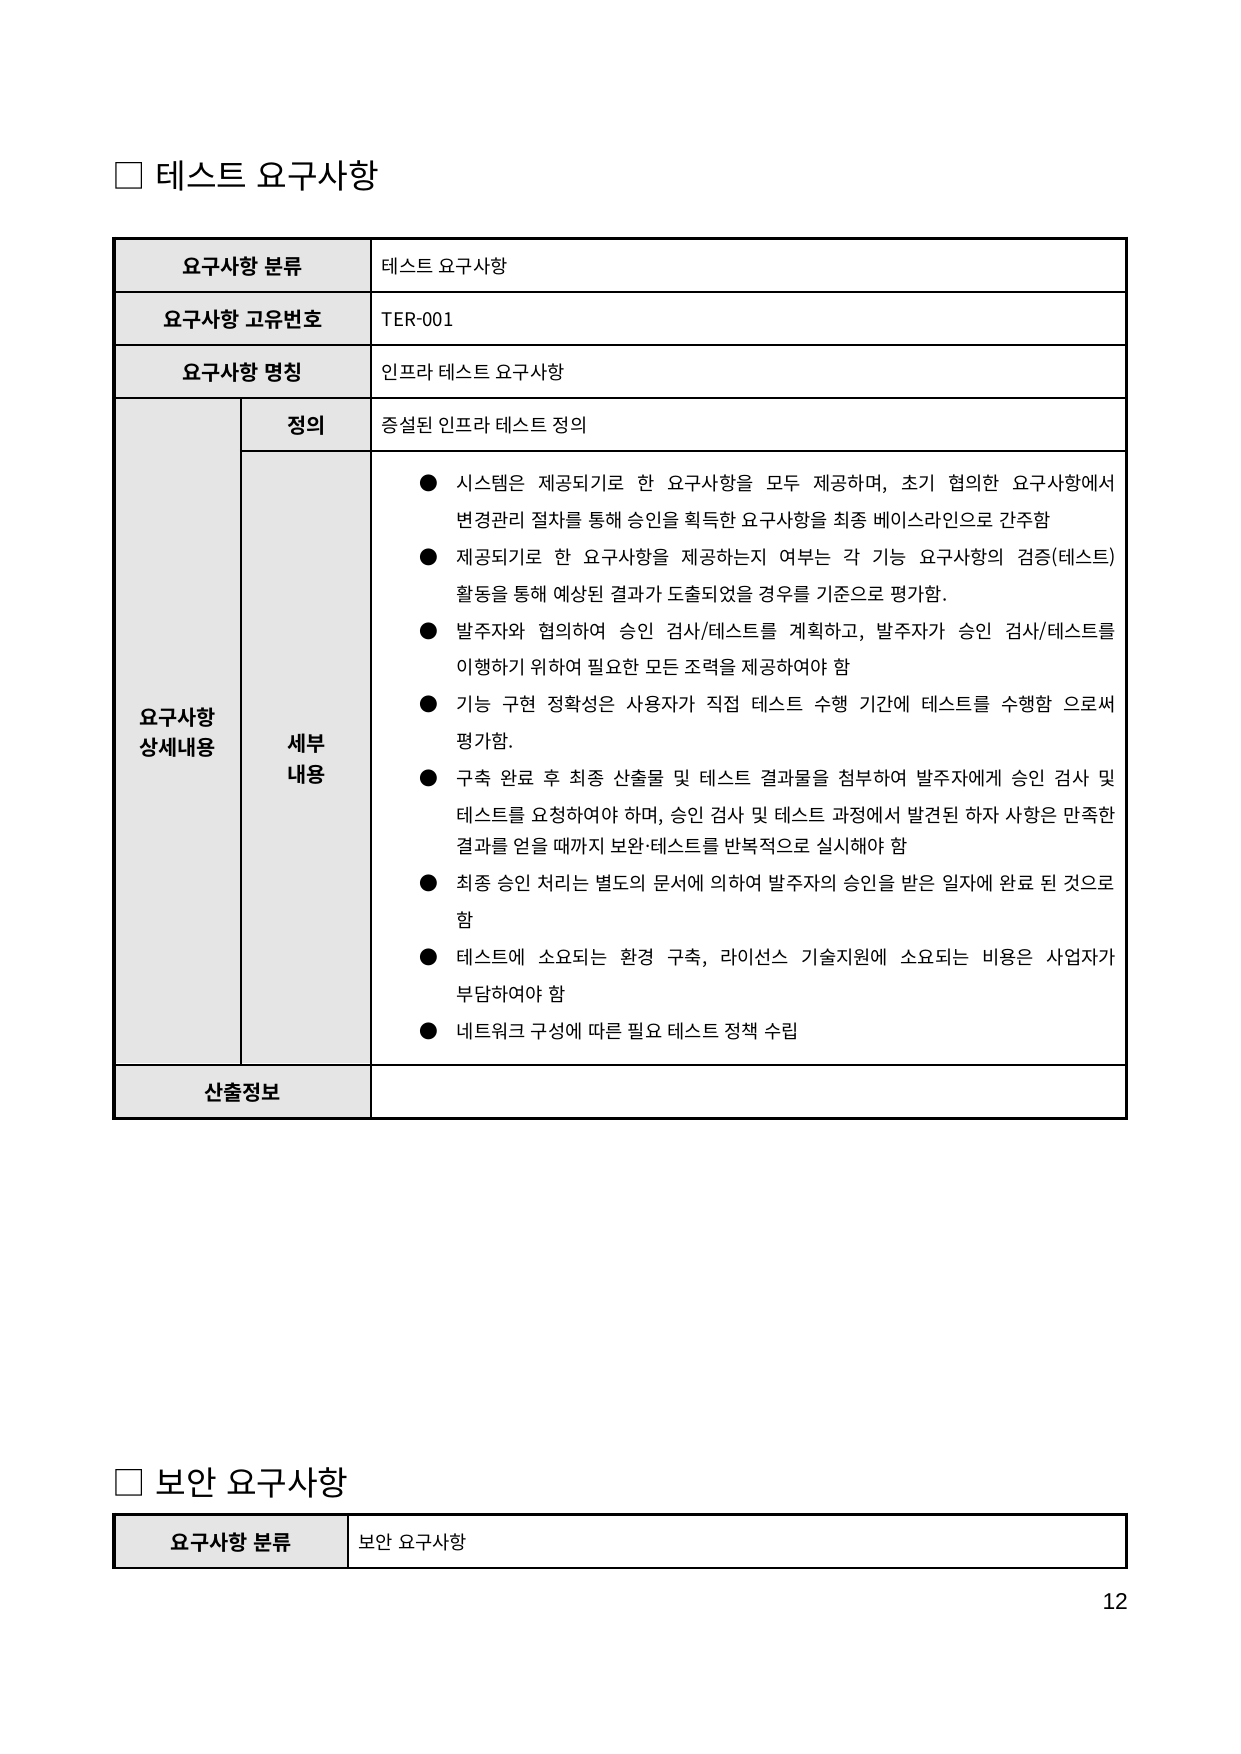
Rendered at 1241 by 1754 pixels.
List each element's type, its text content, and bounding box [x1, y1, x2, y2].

table_cell 요구사항 고유번호 [116, 293, 370, 344]
table_cell 정의 [242, 399, 370, 450]
table_header 요구사항 분류 [116, 240, 370, 291]
table_cell TER-001 [372, 293, 1125, 344]
table_header 보안 요구사항 [349, 1516, 1125, 1567]
table_cell [372, 1066, 1125, 1117]
table_cell 인프라 테스트 요구사항 [372, 346, 1125, 397]
table_cell 증설된 인프라 테스트 정의 [372, 399, 1125, 450]
text □ 테스트 요구사항 [112, 150, 1128, 198]
table_header 요구사항 분류 [116, 1516, 347, 1567]
table_header 테스트 요구사항 [372, 240, 1125, 291]
table_cell 산출정보 [116, 1066, 370, 1117]
text □ 보안 요구사항 [112, 1457, 1128, 1505]
table_cell 세부 내용 [242, 452, 370, 1063]
table_cell 요구사항 상세내용 [116, 399, 240, 1063]
table_cell 요구사항 명칭 [116, 346, 370, 397]
table_cell 시스템은 제공되기로 한 요구사항을 모두 제공하며, 초기 협의한 요구사항에서 변경관리 절차를 통해 승인을 획득한 요구사항을 최종 베이스라인으로 간주함 제공되기로 한 요구사항을 제공하는지 여부는 각 기능 요구사항의 검증(테스트) 활동을 통해 예상된 결과가 도출되었을 경우를 기준으로 평가함. 발주자와 협의하여 승인 검사/테스트를 계획하고, 발주자가 승인 검사/테스트를 이행하기 위하여 필요한 모든 조력을 제공하여야 함 기능 구현 정확성은 사용자가 직접 테스트 수행 기간에 테스트를 수행함 으로써 평가함. 구축 완료 후 최종 산출물 및 테스트 결과물을 첨부하여 발주자에게 승인 검사 및 테스트를 요청하여야 하며, 승인 검사 및 테스트 과정에서 발견된 하자 사항은 만족한 결과를 얻을 때까지 보완·테스트를 반복적으로 실시해야 함 최종 승인 처리는 별도의 문서에 의하여 발주자의 승인을 받은 일자에 완료 된 것으로 함 테스트에 소요되는 환경 구축, 라이선스 기술지원에 소요되는 비용은 사업자가 부담하여야 함 네트워크 구성에 따른 필요 테스트 정책 수립 [372, 452, 1125, 1063]
